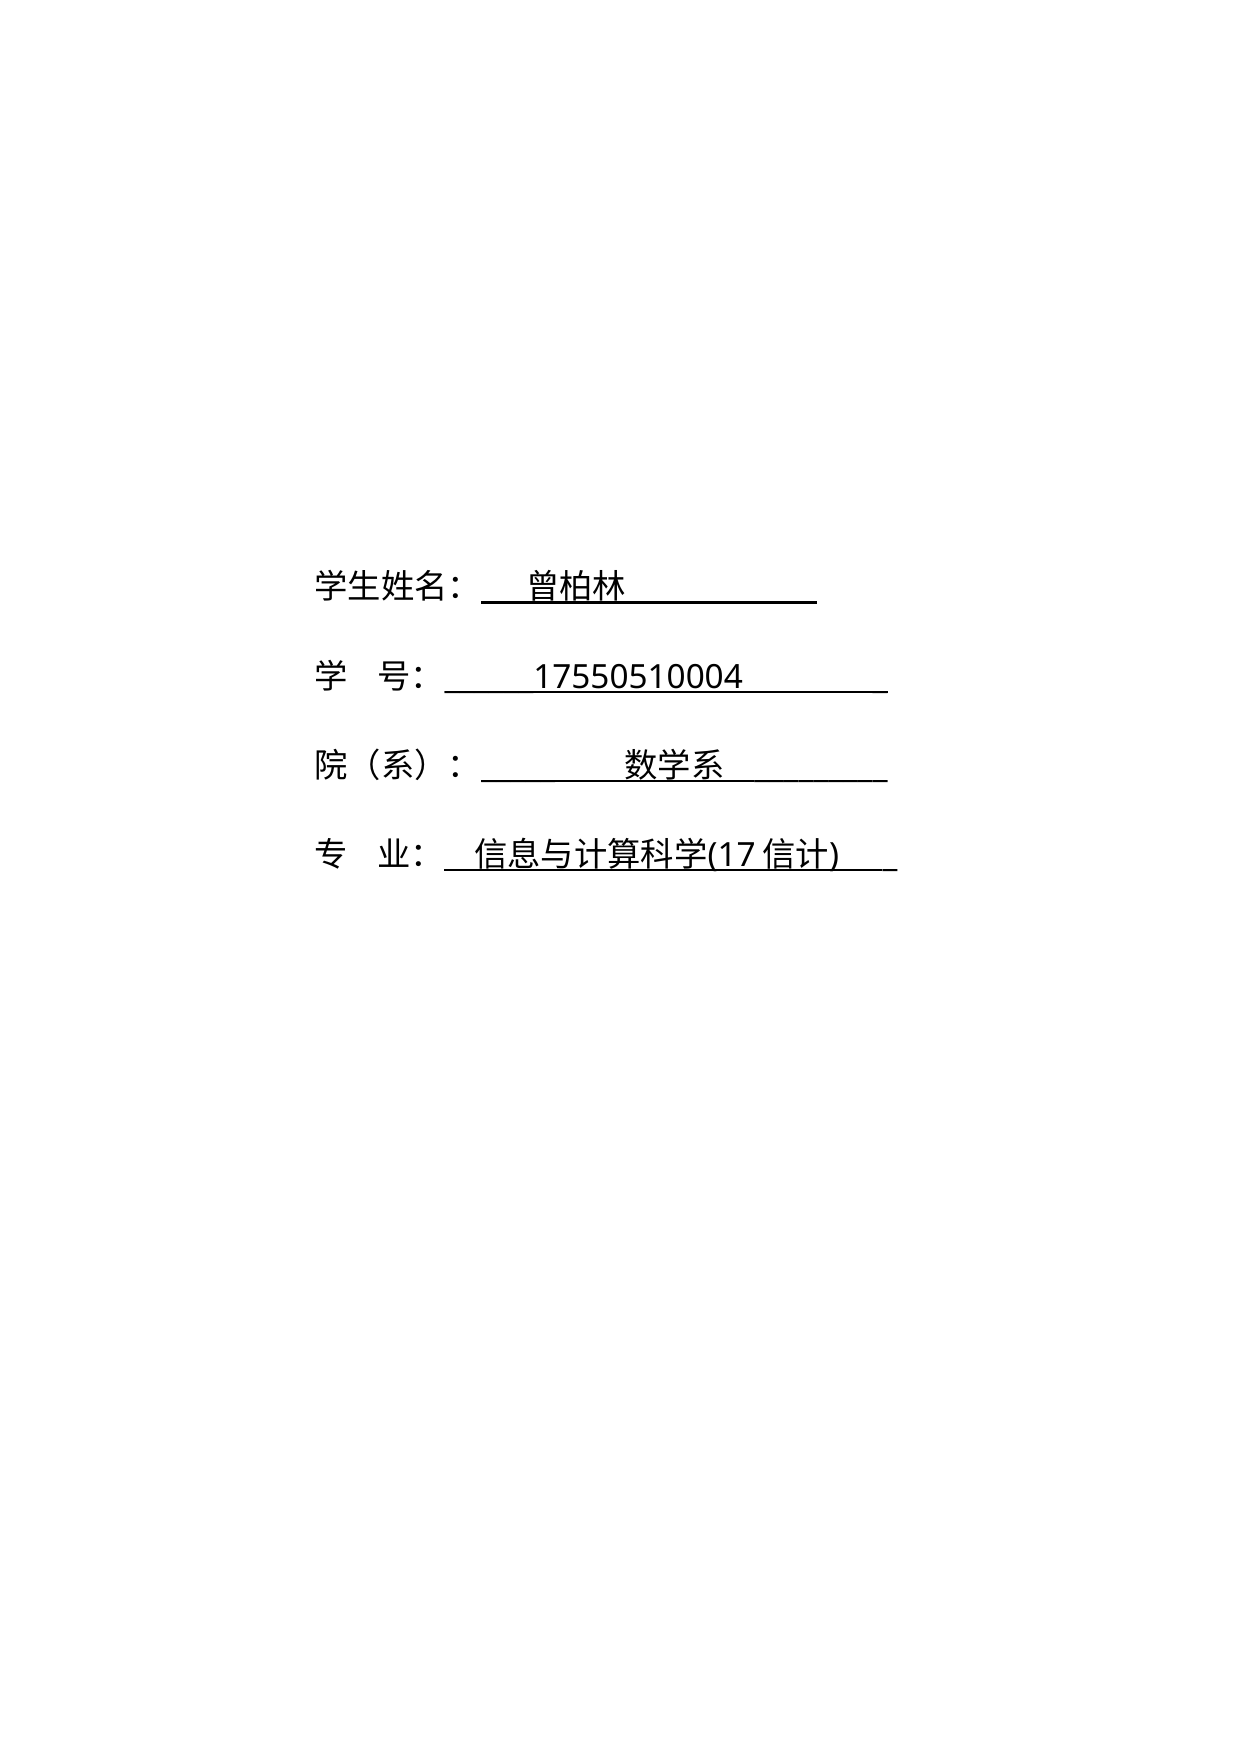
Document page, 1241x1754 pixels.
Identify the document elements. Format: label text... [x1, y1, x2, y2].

text 院（系）：_____ 数学系 _________ [148, 730, 1092, 795]
text 学 号：______17550510004 _ [148, 641, 1092, 706]
text 专 业： 信息与计算科学(17信计) _ [148, 819, 1092, 884]
text 学生姓名： 曾柏林 ____ _ [148, 552, 1092, 617]
